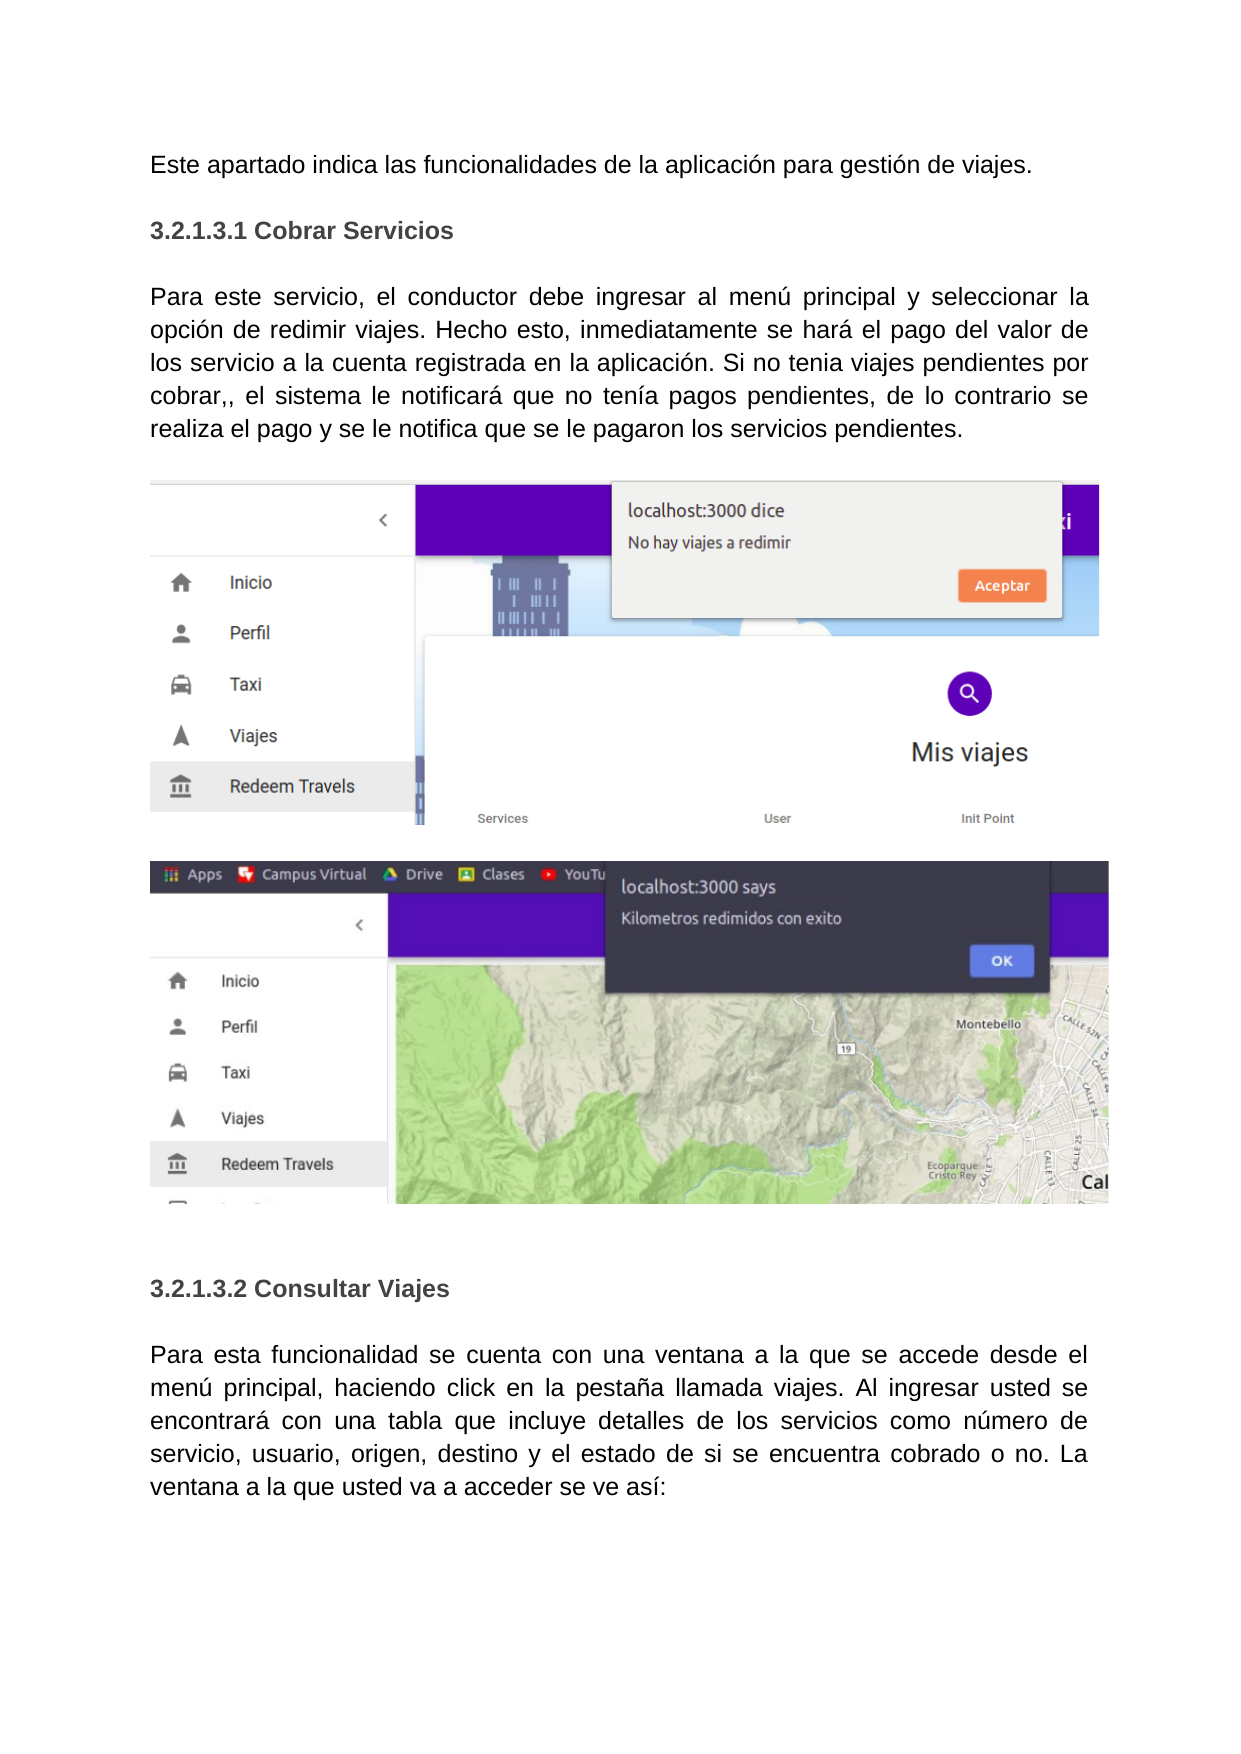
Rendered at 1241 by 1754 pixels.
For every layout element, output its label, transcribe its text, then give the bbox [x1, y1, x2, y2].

text 3.2.1.3.2 Consultar Viajes [150, 1273, 1090, 1302]
text Este apartado indica las funcionalidades de la aplicación para gestión de viajes. [150, 150, 1090, 179]
picture [150, 480, 1100, 825]
text 3.2.1.3.1 Cobrar Servicios [150, 216, 1090, 245]
picture [150, 861, 1109, 1204]
text Para este servicio, el conductor debe ingresar al menú principal y seleccionar la opción de redimir viajes. Hecho esto, inmediatamente se hará el pago del valor de los servicio a la cuenta registrada en la aplicación. Si no tenia viajes pendientes por cobrar,, el sistema le notificará que no tenía pagos pendientes, de lo contrario se realiza el pago y se le notifica que se le pagaron los servicios pendientes. [150, 282, 1090, 443]
text Para esta funcionalidad se cuenta con una ventana a la que se accede desde el menú principal, haciendo click en la pestaña llamada viajes. Al ingresar usted se encontrará con una tabla que incluye detalles de los servicios como número de servicio, usuario, origen, destino y el estado de si se encuentra cobrado o no. La ventana a la que usted va a acceder se ve así: [150, 1339, 1090, 1500]
